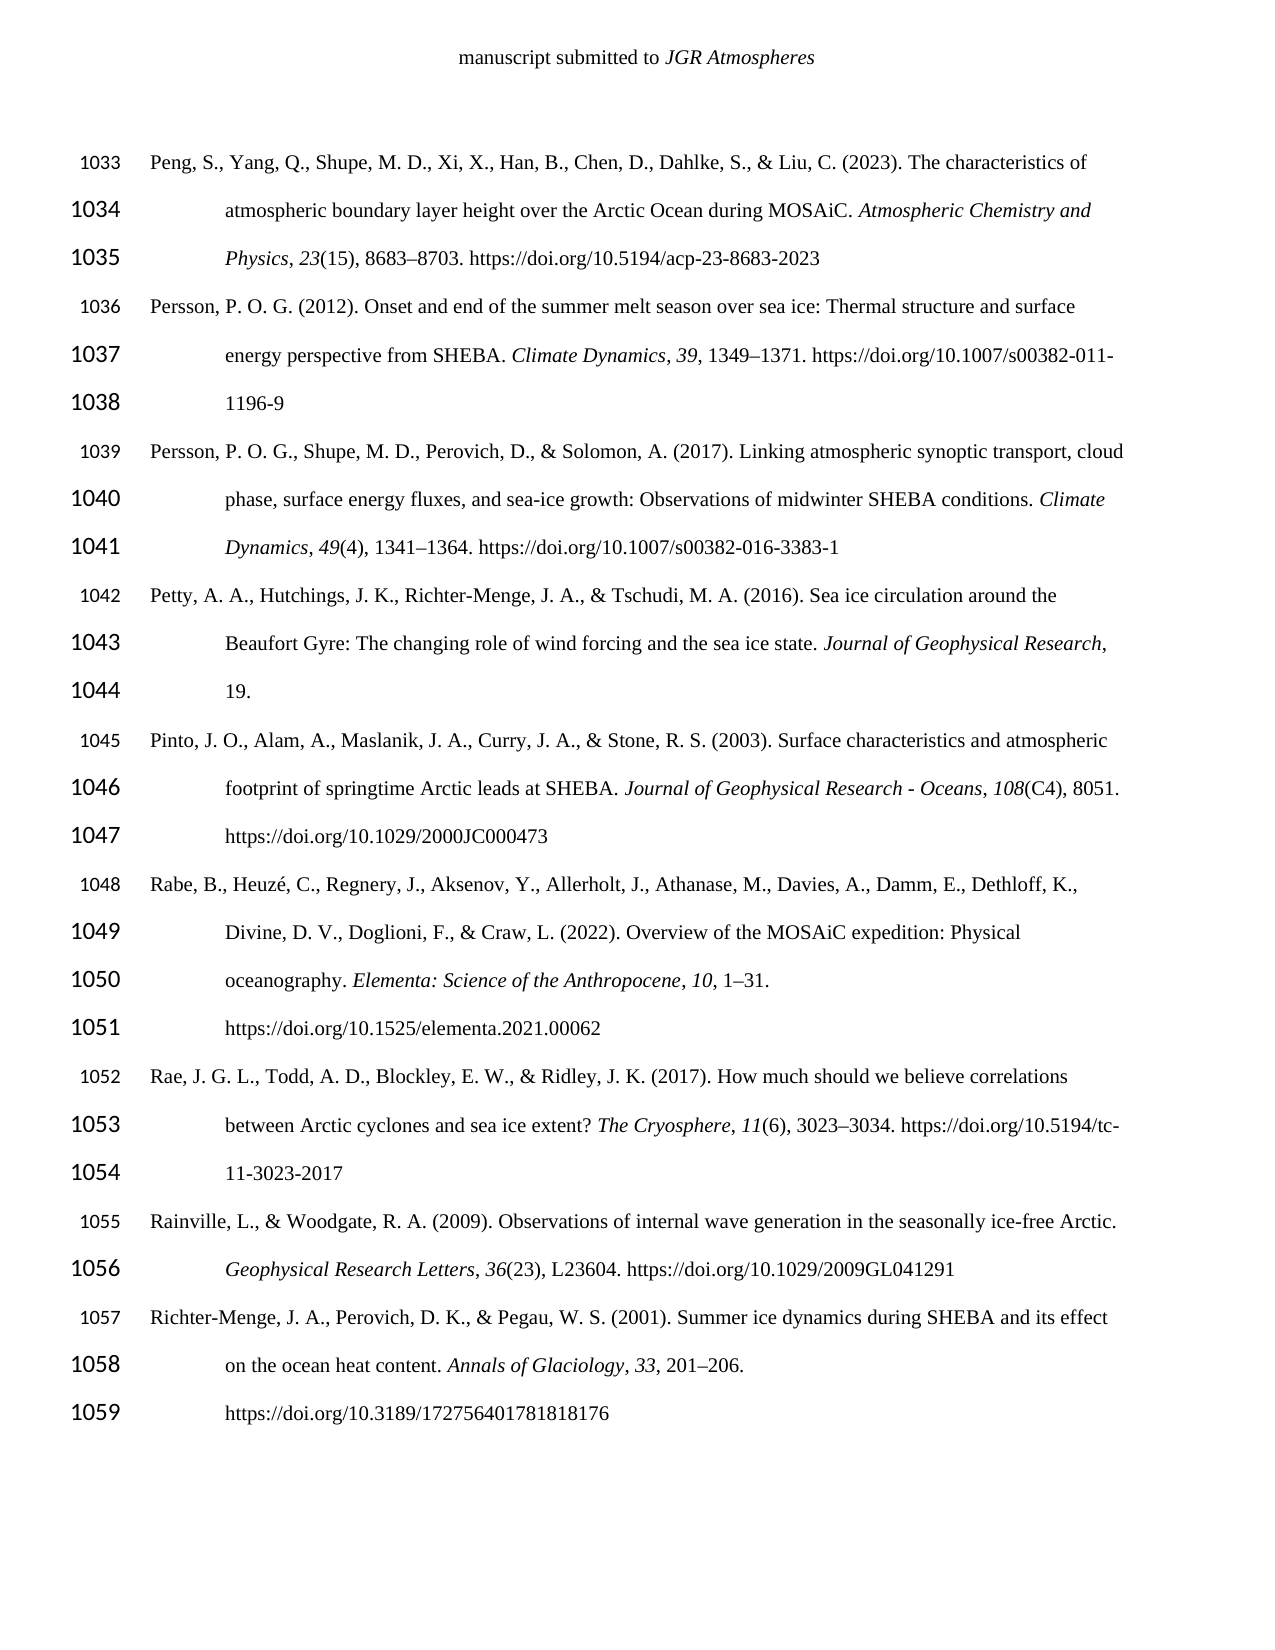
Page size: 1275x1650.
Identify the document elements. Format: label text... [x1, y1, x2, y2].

text Rae, J. G. L., Todd, A. D., Blockley, E. W., & Ridley, J. K. (2017). How much should we believe correlations between Arctic cyclones and sea ice extent? The Cryosphere, 11(6), 3023–3034. https://doi.org/10.5194/tc-11-3023-2017 [150, 1064, 1125, 1185]
text Petty, A. A., Hutchings, J. K., Richter-Menge, J. A., & Tschudi, M. A. (2016). Sea ice circulation around the Beaufort Gyre: The changing role of wind forcing and the sea ice state. Journal of Geophysical Research, 19. [150, 583, 1125, 703]
text Persson, P. O. G., Shupe, M. D., Perovich, D., & Solomon, A. (2017). Linking atmospheric synoptic transport, cloud phase, surface energy fluxes, and sea-ice growth: Observations of midwinter SHEBA conditions. Climate Dynamics, 49(4), 1341–1364. https://doi.org/10.1007/s00382-016-3383-1 [150, 439, 1125, 559]
text Peng, S., Yang, Q., Shupe, M. D., Xi, X., Han, B., Chen, D., Dahlke, S., & Liu, C. (2023). The characteristics of atmospheric boundary layer height over the Arctic Ocean during MOSAiC. Atmospheric Chemistry and Physics, 23(15), 8683–8703. https://doi.org/10.5194/acp-23-8683-2023 [150, 150, 1125, 270]
text Rainville, L., & Woodgate, R. A. (2009). Observations of internal wave generation in the seasonally ice-free Arctic. Geophysical Research Letters, 36(23), L23604. https://doi.org/10.1029/2009GL041291 [150, 1209, 1125, 1281]
text Rabe, B., Heuzé, C., Regnery, J., Aksenov, Y., Allerholt, J., Athanase, M., Davies, A., Damm, E., Dethloff, K., Divine, D. V., Doglioni, F., & Craw, L. (2022). Overview of the MOSAiC expedition: Physical oceanography. Elementa: Science of the Anthropocene, 10, 1–31. https://doi.org/10.1525/elementa.2021.00062 [150, 872, 1125, 1040]
text Persson, P. O. G. (2012). Onset and end of the summer melt season over sea ice: Thermal structure and surface energy perspective from SHEBA. Climate Dynamics, 39, 1349–1371. https://doi.org/10.1007/s00382-011-1196-9 [150, 294, 1125, 415]
text Richter-Menge, J. A., Perovich, D. K., & Pegau, W. S. (2001). Summer ice dynamics during SHEBA and its effect on the ocean heat content. Annals of Glaciology, 33, 201–206. https://doi.org/10.3189/172756401781818176 [150, 1305, 1125, 1425]
text Pinto, J. O., Alam, A., Maslanik, J. A., Curry, J. A., & Stone, R. S. (2003). Surface characteristics and atmospheric footprint of springtime Arctic leads at SHEBA. Journal of Geophysical Research - Oceans, 108(C4), 8051. https://doi.org/10.1029/2000JC000473 [150, 727, 1125, 848]
